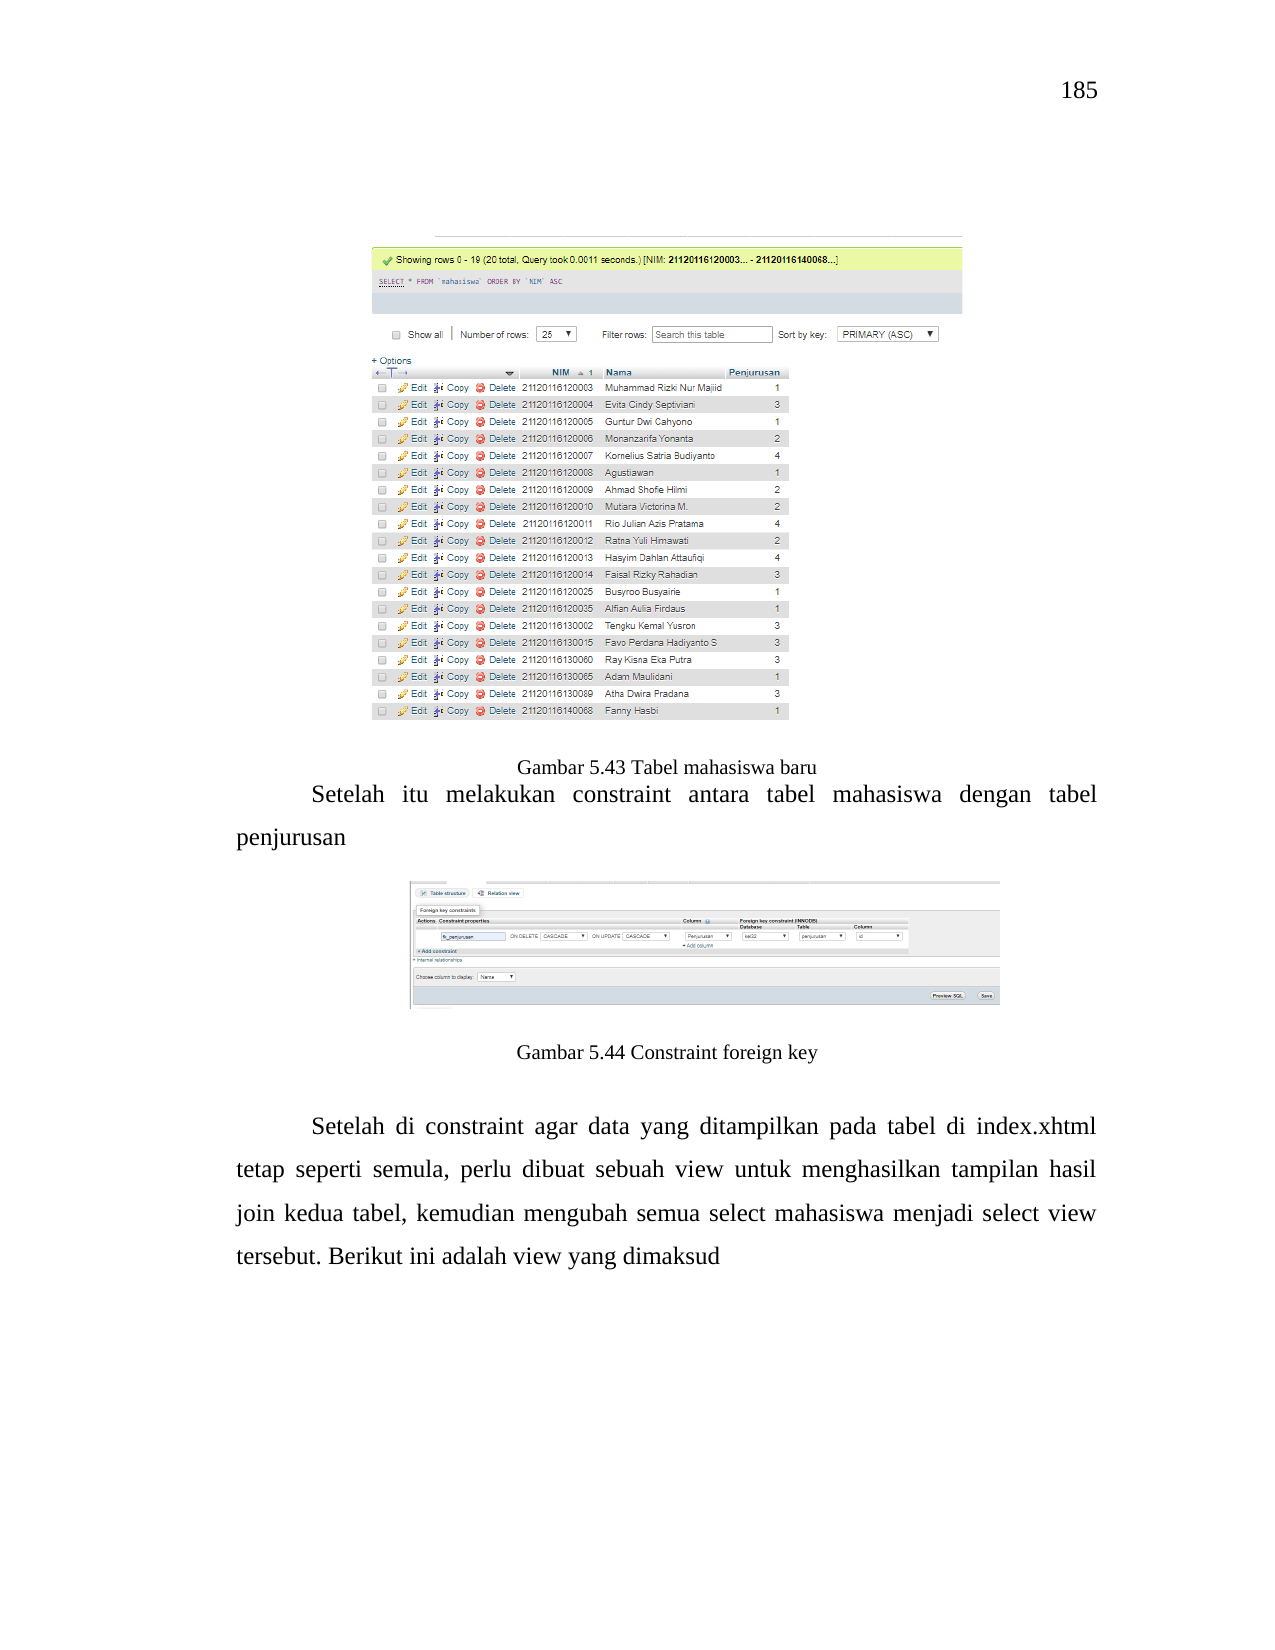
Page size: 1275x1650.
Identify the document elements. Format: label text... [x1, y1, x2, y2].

text Gambar 5.44 Constraint foreign key [236, 1040, 1098, 1064]
text Setelah di constraint agar data yang ditampilkan pada tabel di index.xhtml tetap seperti semula, perlu dibuat sebuah view untuk menghasilkan tampilan hasil join kedua tabel, kemudian mengubah semua select mahasiswa menjadi select view tersebut. Berikut ini adalah view yang dimaksud [236, 1111, 1098, 1269]
picture [371, 236, 963, 724]
picture [409, 881, 1000, 1009]
text Setelah itu melakukan constraint antara tabel mahasiswa dengan tabel penjurusan [236, 779, 1098, 851]
text Gambar 5.43 Tabel mahasiswa baru [236, 755, 1098, 779]
